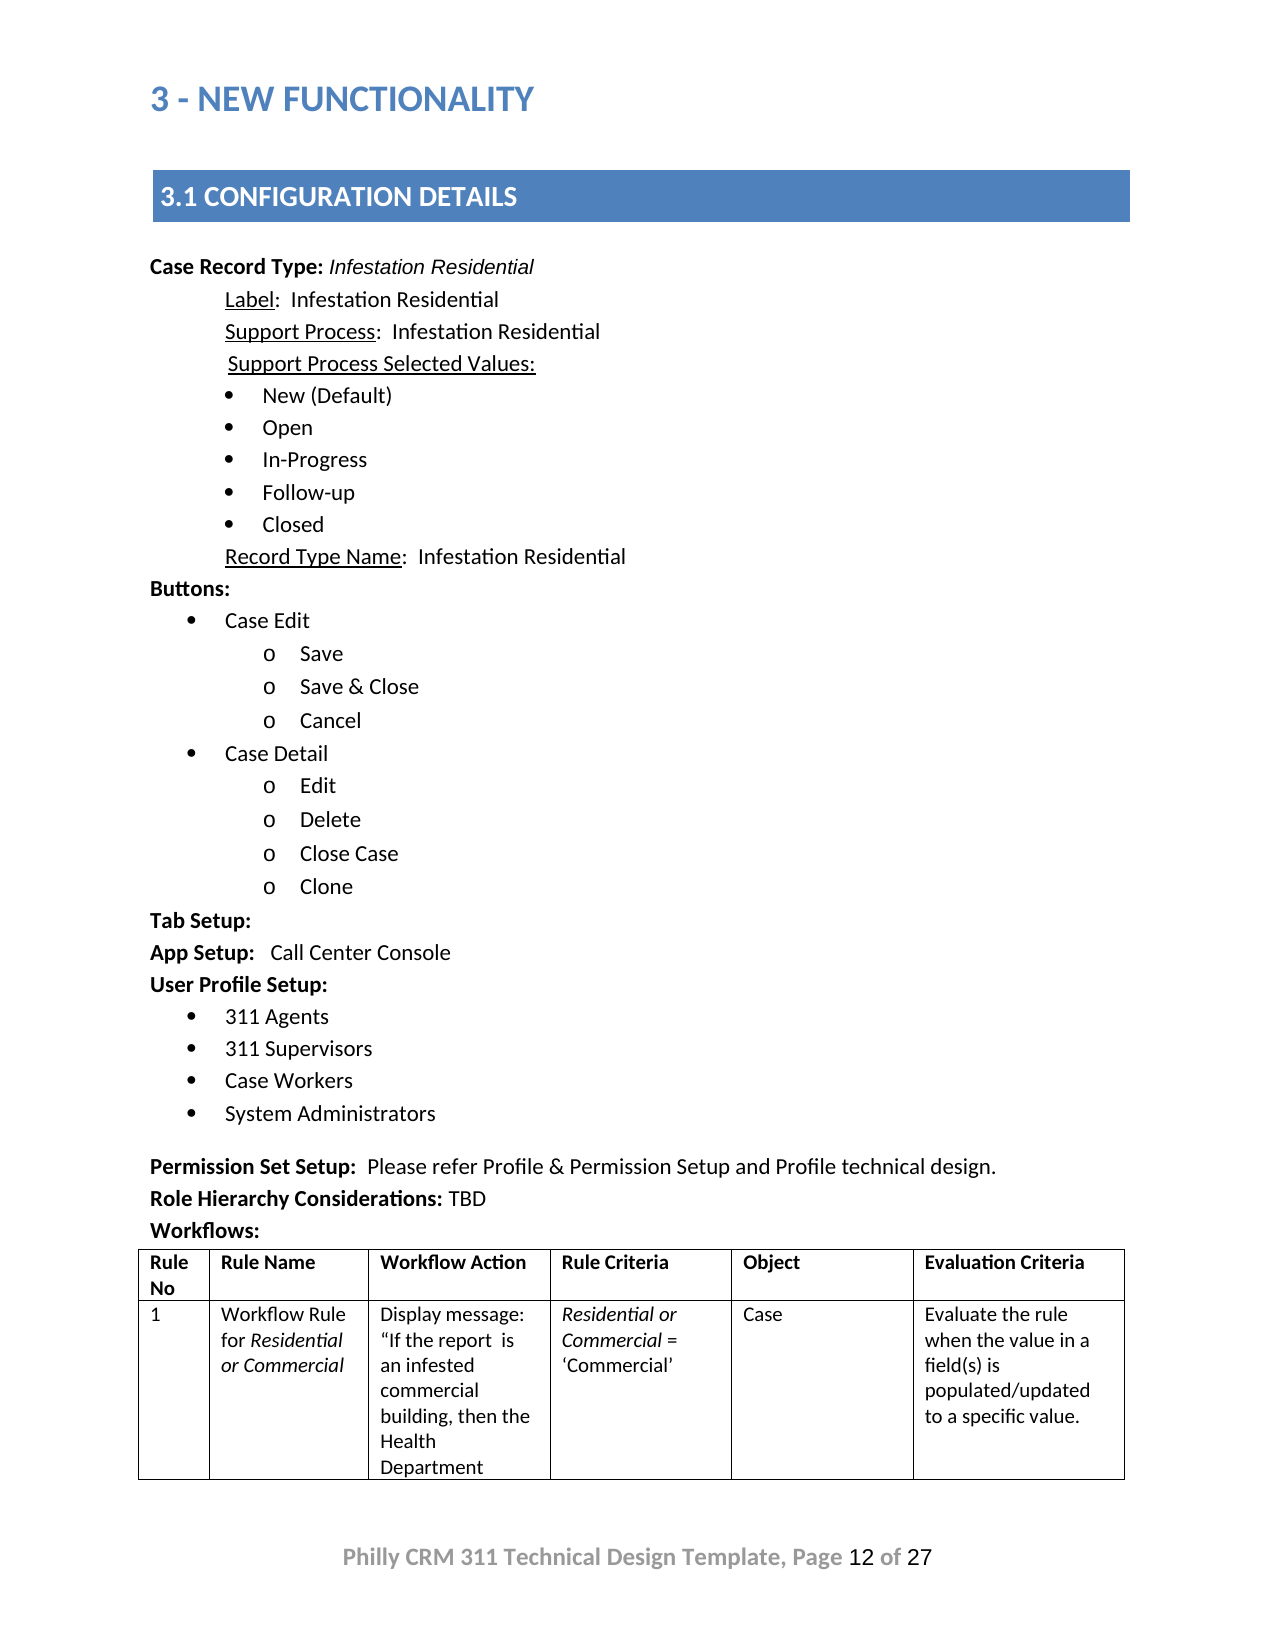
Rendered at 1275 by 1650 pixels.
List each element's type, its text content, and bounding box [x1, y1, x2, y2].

list In-Progress [225, 446, 1125, 474]
table_header Workflow Action [369, 1250, 550, 1300]
text Permission Set Setup: Please refer Profile & Permission Setup and Profile technical design. [150, 1152, 1125, 1180]
text User Profile Setup: [150, 970, 1125, 998]
list Follow-up [225, 478, 1125, 506]
table_header Evaluation Criteria [914, 1250, 1124, 1300]
text Tab Setup: [150, 906, 1125, 934]
list New (Default) [225, 381, 1125, 409]
list Delete [262, 805, 1125, 834]
table_cell 1 [139, 1301, 209, 1479]
list Case Workers [187, 1067, 1125, 1095]
list Cancel [262, 706, 1125, 735]
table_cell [369, 1301, 550, 1479]
list Save [262, 639, 1125, 668]
list Closed [225, 510, 1125, 538]
text App Setup: Call Center Console [150, 938, 1125, 966]
text Record Type Name: Infestation Residential [225, 542, 1125, 570]
text Role Hierarchy Considerations: TBD [150, 1184, 1125, 1212]
list System Administrators [187, 1099, 1125, 1127]
table_header Rule No [139, 1250, 209, 1300]
table_header 3.1 CONFIGURATION DETAILS [155, 173, 1128, 220]
list Edit [262, 772, 1125, 801]
table_header Rule Criteria [551, 1250, 731, 1300]
list Clone [262, 872, 1125, 901]
subtitle 3 - NEW FUNCTIONALITY [150, 75, 1125, 121]
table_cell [210, 1301, 368, 1479]
text Label: Infestation Residential [150, 285, 1125, 313]
list Save & Close [262, 672, 1125, 701]
list Case Edit [187, 607, 1125, 634]
text Support Process Selected Values: [150, 349, 1125, 377]
table_header Object [732, 1250, 913, 1300]
text Workflows: [150, 1216, 1125, 1244]
list Case Detail [187, 739, 1125, 767]
list 311 Supervisors [187, 1034, 1125, 1062]
text Buttons: [150, 574, 1125, 602]
text Support Process: Infestation Residential [225, 317, 1125, 345]
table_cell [914, 1301, 1124, 1479]
text Case Record Type: Infestation Residential [150, 252, 1125, 281]
table_cell Case [732, 1301, 913, 1479]
table_header Rule Name [210, 1250, 368, 1300]
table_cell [551, 1301, 731, 1479]
list Open [225, 413, 1125, 441]
list Close Case [262, 839, 1125, 868]
list 311 Agents [187, 1002, 1125, 1030]
